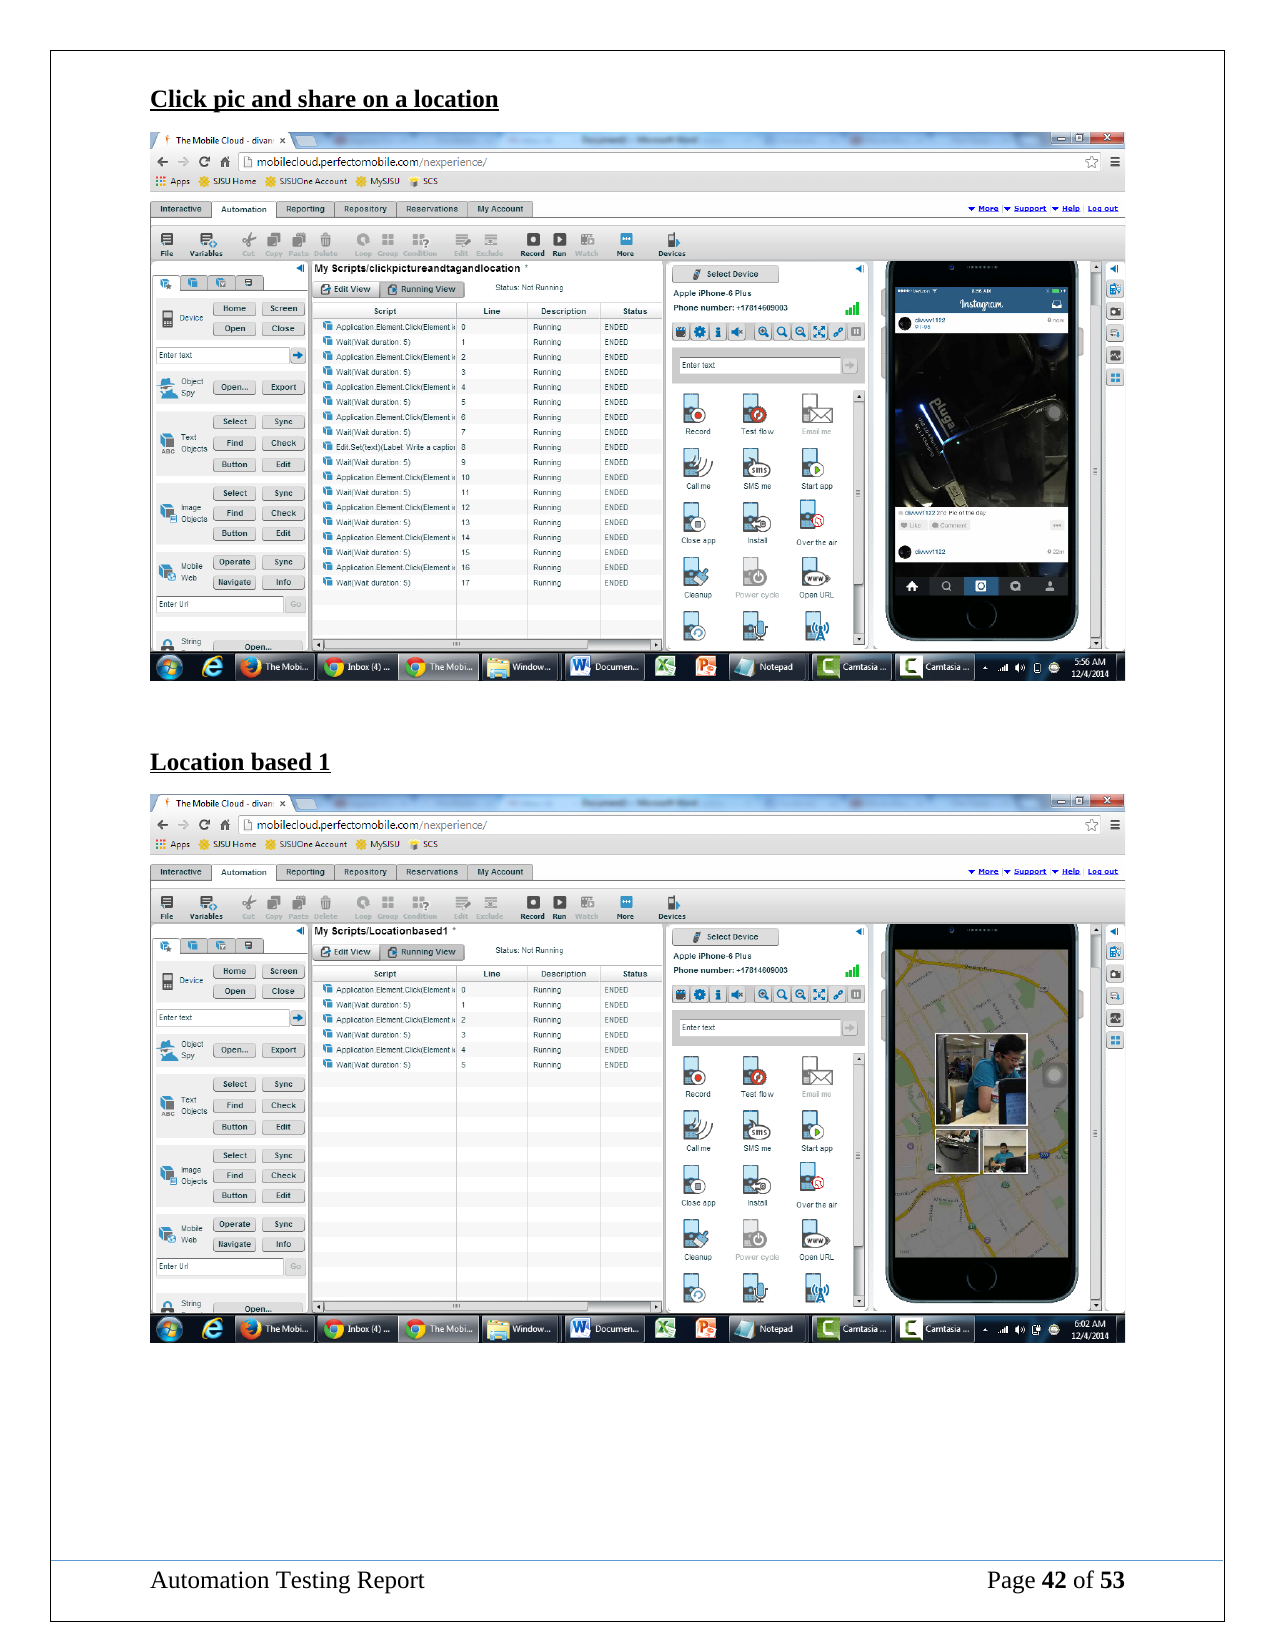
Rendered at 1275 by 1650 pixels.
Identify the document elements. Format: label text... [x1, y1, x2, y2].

picture [150, 794, 1125, 1343]
text Location based 1 [150, 747, 1125, 776]
picture [150, 132, 1125, 681]
text Click pic and share on a location [150, 84, 1125, 113]
